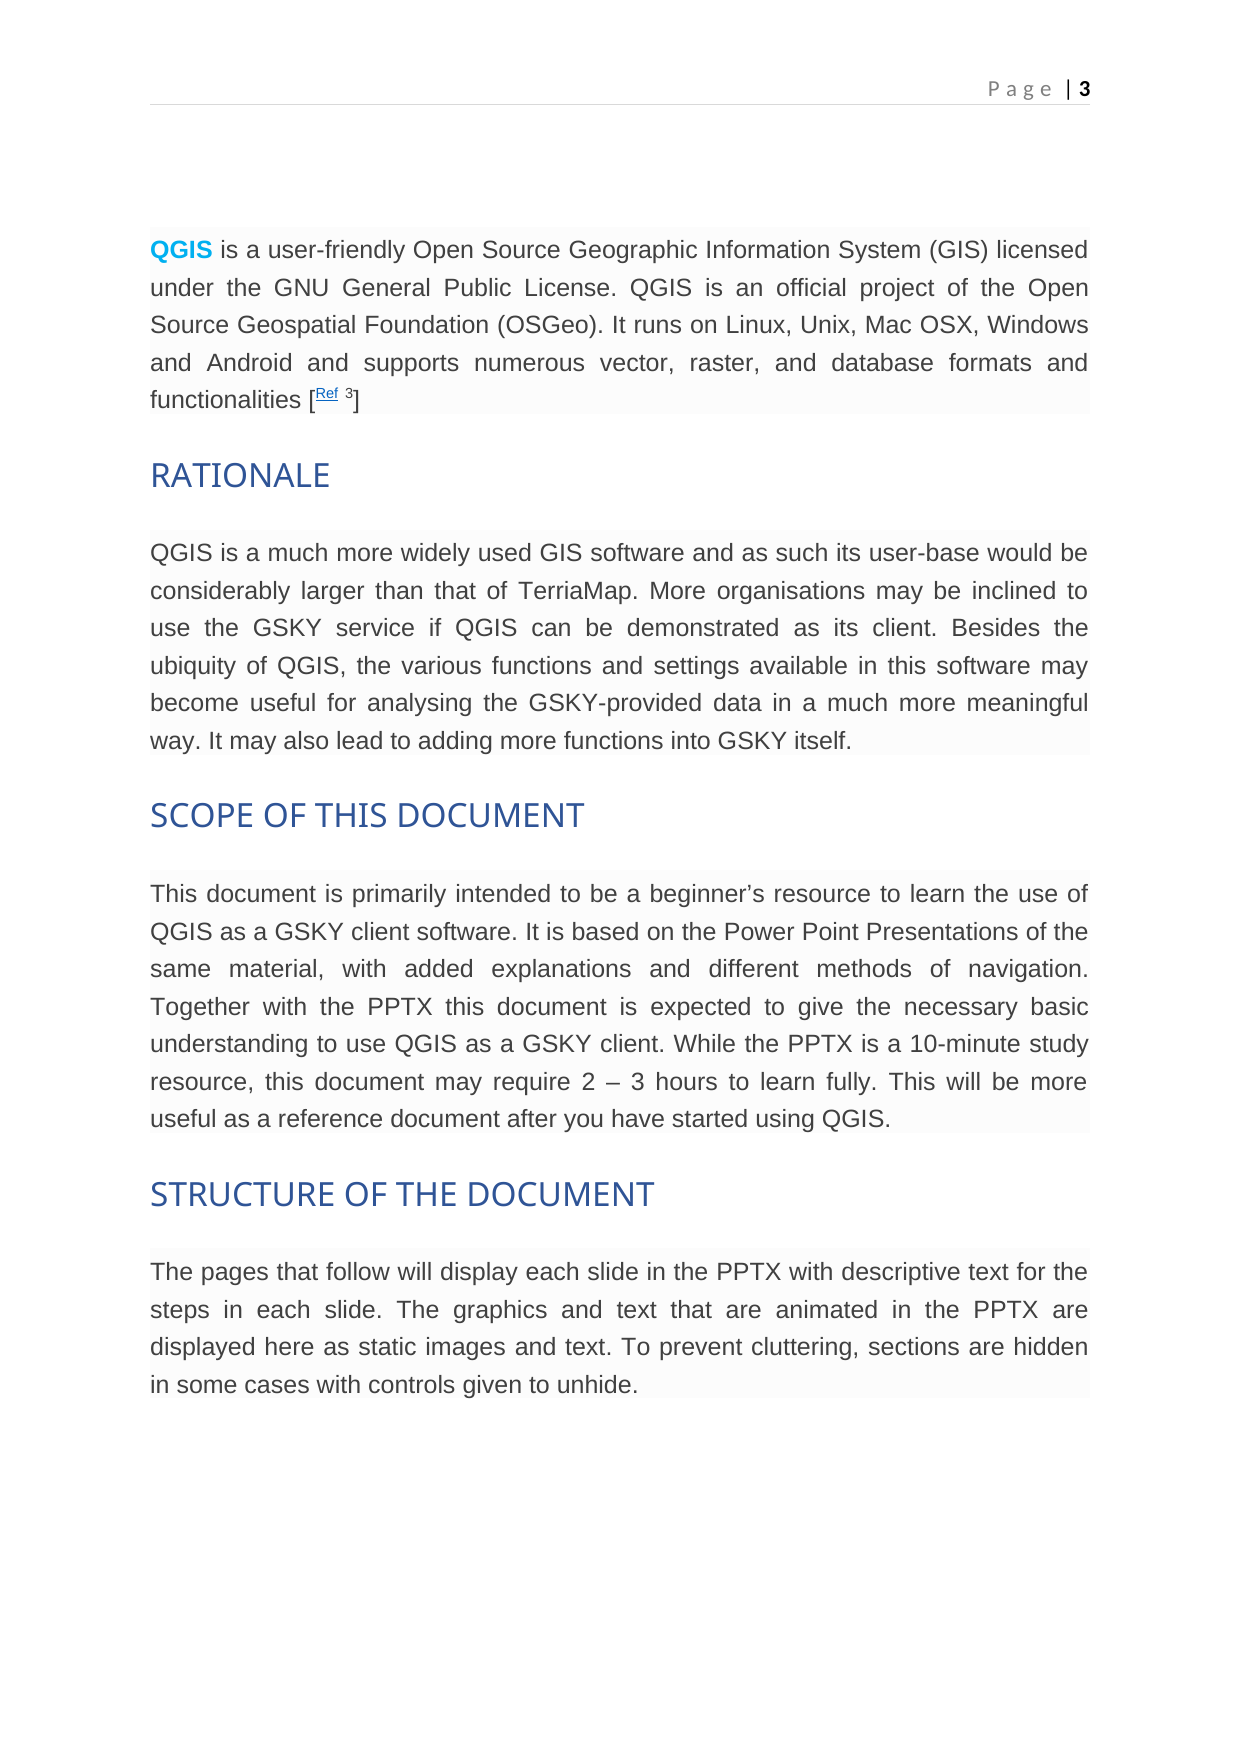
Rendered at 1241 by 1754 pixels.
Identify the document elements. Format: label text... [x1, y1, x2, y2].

subtitle RATIONALE [150, 452, 1090, 497]
text The pages that follow will display each slide in the PPTX with descriptive text for the steps in each slide. The graphics and text that are animated in the PPTX are displayed here as static images and text. To prevent cluttering, sections are hidden in some cases with controls given to unhide. [150, 1248, 1090, 1398]
text This document is primarily intended to be a beginner’s resource to learn the use of QGIS as a GSKY client software. It is based on the Power Point Presentations of the same material, with added explanations and different methods of navigation. Together with the PPTX this document is expected to give the necessary basic understanding to use QGIS as a GSKY client. While the PPTX is a 10-minute study resource, this document may require 2 – 3 hours to learn fully. This will be more useful as a reference document after you have started using QGIS. [150, 870, 1090, 1133]
text QGIS is a much more widely used GIS software and as such its user-base would be considerably larger than that of TerriaMap. More organisations may be inclined to use the GSKY service if QGIS can be demonstrated as its client. Besides the ubiquity of QGIS, the various functions and settings available in this software may become useful for analysing the GSKY-provided data in a much more meaningful way. It may also lead to adding more functions into GSKY itself. [150, 530, 1090, 755]
text QGIS is a user-friendly Open Source Geographic Information System (GIS) licensed under the GNU General Public License. QGIS is an official project of the Open Source Geospatial Foundation (OSGeo). It runs on Linux, Unix, Mac OSX, Windows and Android and supports numerous vector, raster, and database formats and functionalities [Ref 3] [150, 227, 1090, 414]
subtitle SCOPE OF THIS DOCUMENT [150, 792, 1090, 838]
subtitle STRUCTURE OF THE DOCUMENT [150, 1170, 1090, 1216]
